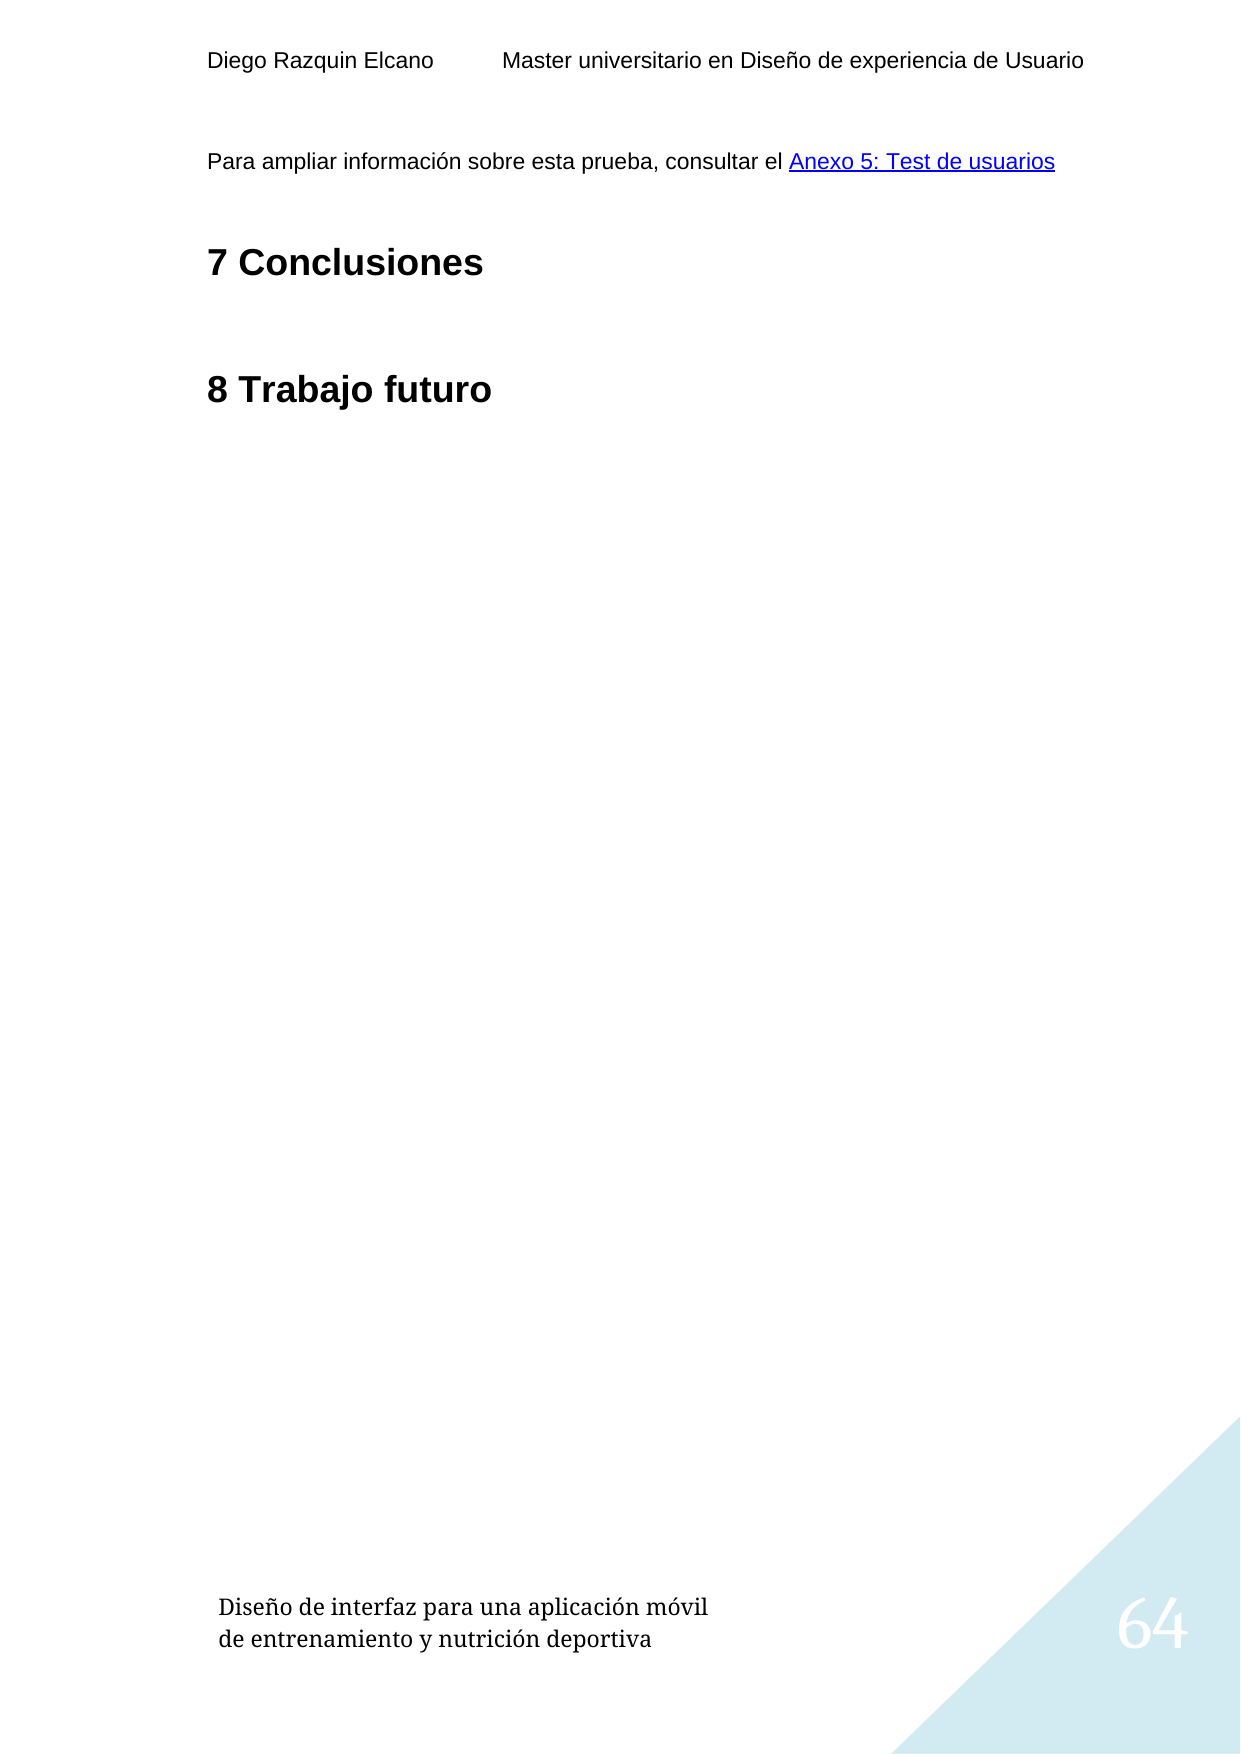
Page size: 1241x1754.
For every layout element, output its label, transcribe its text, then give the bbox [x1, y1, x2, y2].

text Para ampliar información sobre esta prueba, consultar el Anexo 5: Test de usuarios [207, 148, 1152, 174]
subtitle 8 Trabajo futuro [207, 368, 1152, 411]
subtitle 7 Conclusiones [207, 240, 1152, 283]
